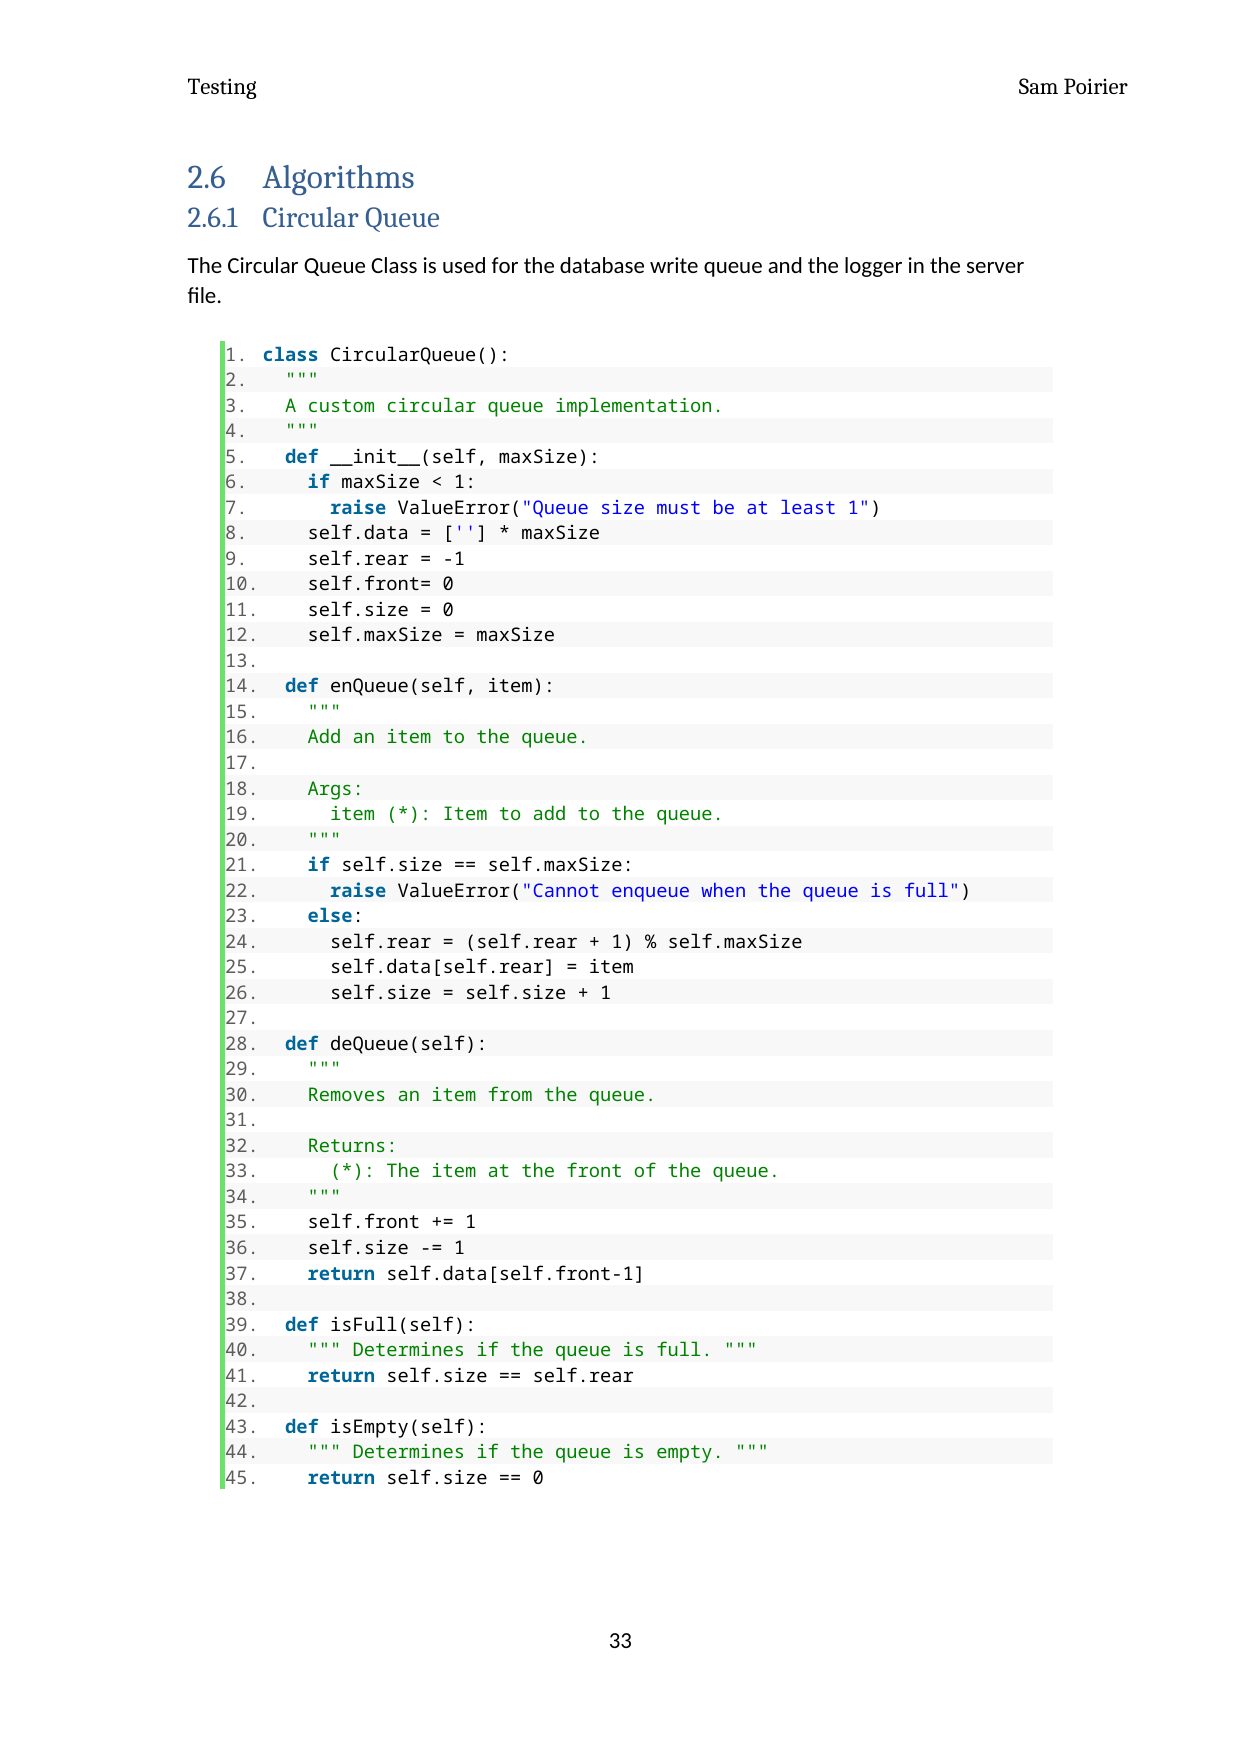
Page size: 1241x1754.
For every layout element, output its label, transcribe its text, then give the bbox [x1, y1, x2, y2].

list Returns: [225, 1132, 1053, 1158]
list A custom circular queue implementation. [225, 392, 1053, 418]
list Removes an item from the queue. [225, 1081, 1053, 1107]
subtitle Algorithms [187, 159, 1053, 197]
list def isEmpty(self): [225, 1413, 1053, 1438]
list self.front += 1 [225, 1209, 1053, 1234]
list """ [225, 698, 1053, 724]
list Args: [225, 775, 1053, 800]
text The Circular Queue Class is used for the database write queue and the logger in the server file. [187, 251, 1053, 310]
list self.size = 0 [225, 596, 1053, 622]
list def deQueue(self): [225, 1030, 1053, 1056]
list if maxSize < 1: [225, 469, 1053, 494]
list self.rear = (self.rear + 1) % self.maxSize [225, 928, 1053, 953]
list raise ValueError("Queue size must be at least 1") [225, 494, 1053, 520]
list """ [225, 418, 1053, 443]
list return self.size == self.rear [225, 1362, 1053, 1387]
list self.data[self.rear] = item [225, 953, 1053, 979]
list """ [225, 1056, 1053, 1081]
list self.size -= 1 [225, 1234, 1053, 1260]
list return self.data[self.front-1] [225, 1260, 1053, 1285]
list def isFull(self): [225, 1311, 1053, 1336]
list class CircularQueue(): [225, 341, 1053, 367]
list """ [225, 367, 1053, 392]
list """ [225, 826, 1053, 851]
list def __init__(self, maxSize): [225, 443, 1053, 469]
list if self.size == self.maxSize: [225, 851, 1053, 877]
list self.front= 0 [225, 571, 1053, 596]
list """ [225, 1183, 1053, 1209]
list self.maxSize = maxSize [225, 622, 1053, 647]
list """ Determines if the queue is full. """ [225, 1336, 1053, 1362]
list """ Determines if the queue is empty. """ [225, 1438, 1053, 1464]
list raise ValueError("Cannot enqueue when the queue is full") [225, 877, 1053, 902]
list return self.size == 0 [225, 1464, 1053, 1489]
list self.data = [''] * maxSize [225, 520, 1053, 545]
list (*): The item at the front of the queue. [225, 1158, 1053, 1183]
list Add an item to the queue. [225, 724, 1053, 749]
subtitle Circular Queue [187, 201, 1053, 235]
list self.rear = -1 [225, 545, 1053, 571]
list self.size = self.size + 1 [225, 979, 1053, 1004]
list item (*): Item to add to the queue. [225, 800, 1053, 826]
list def enQueue(self, item): [225, 673, 1053, 698]
list else: [225, 902, 1053, 928]
